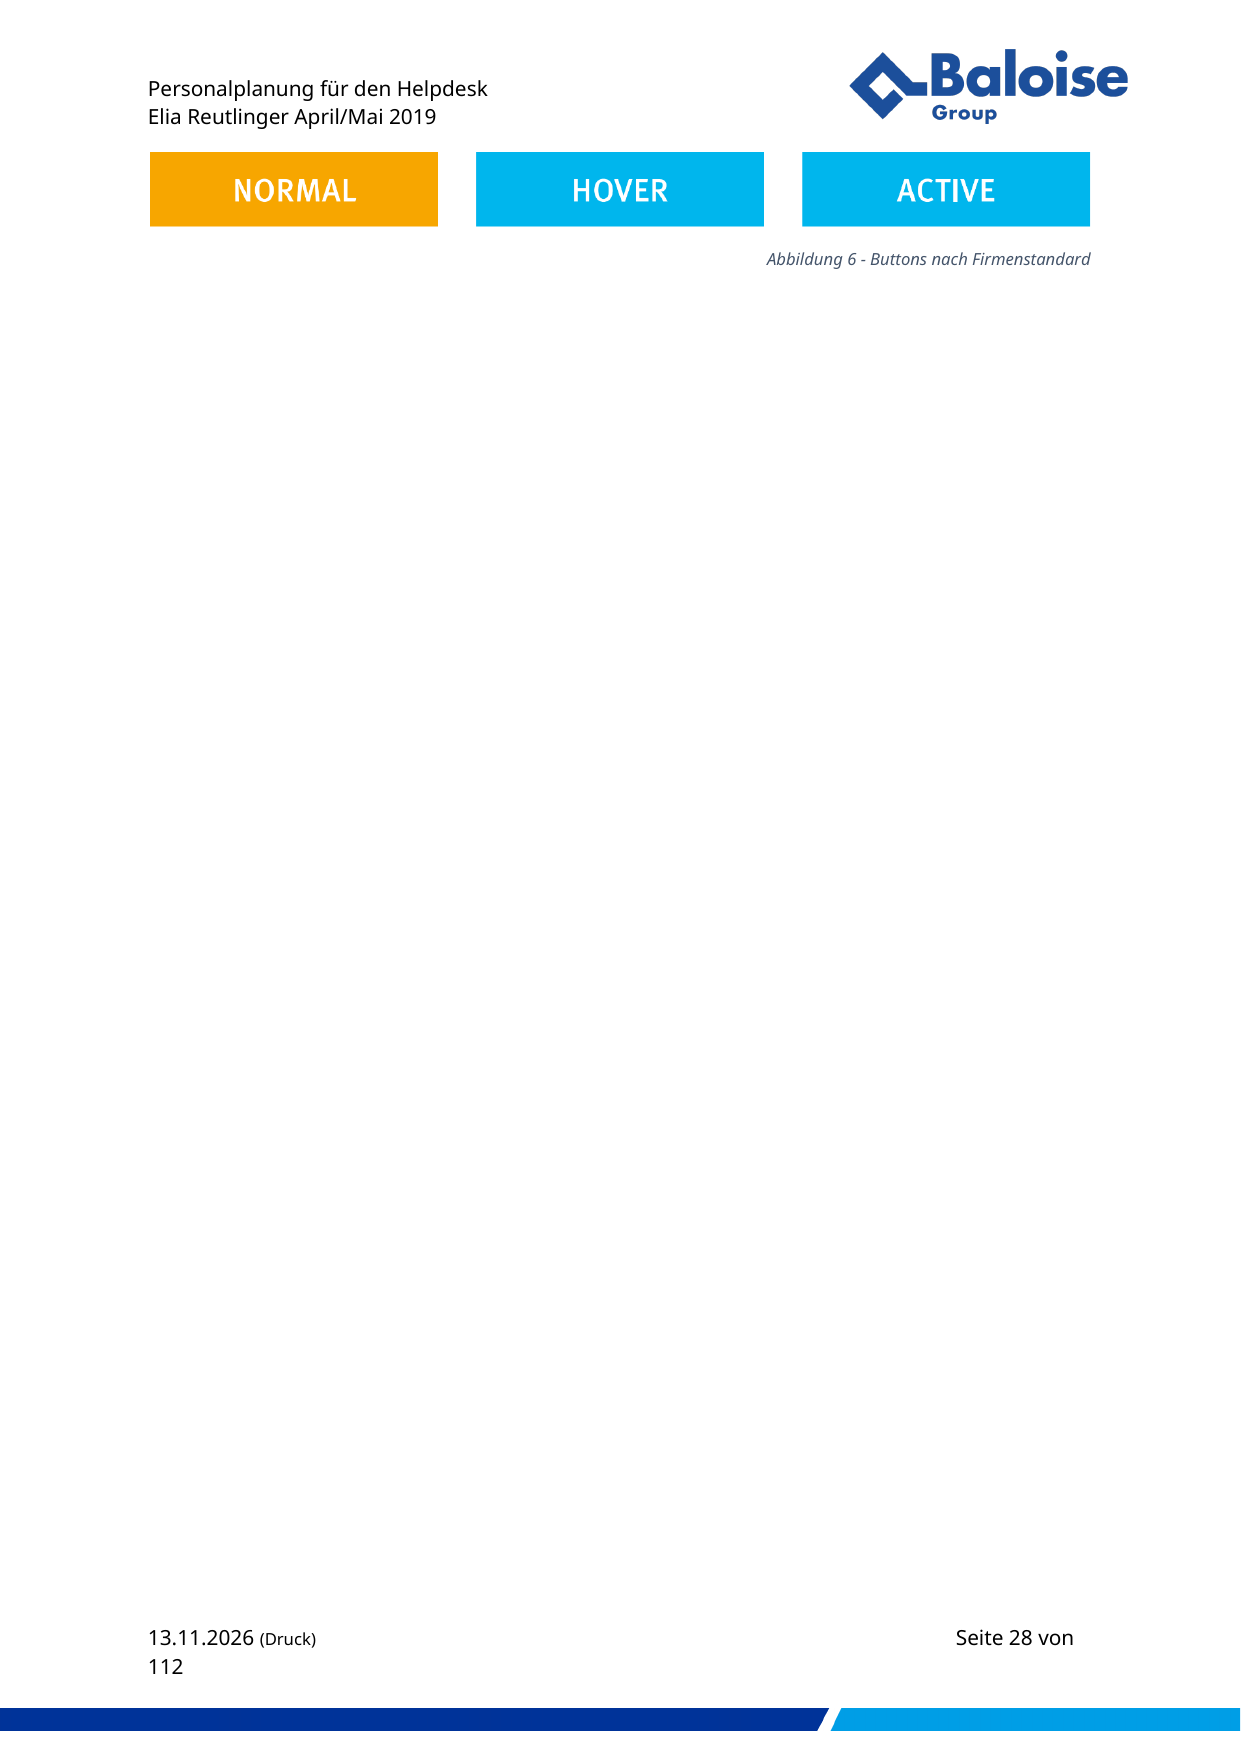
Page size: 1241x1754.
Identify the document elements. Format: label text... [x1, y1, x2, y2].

picture [0, 1708, 1241, 1733]
picture [147, 147, 1093, 229]
text Abbildung 6 - Buttons nach Firmenstandard [148, 248, 1093, 270]
picture [849, 49, 1128, 124]
